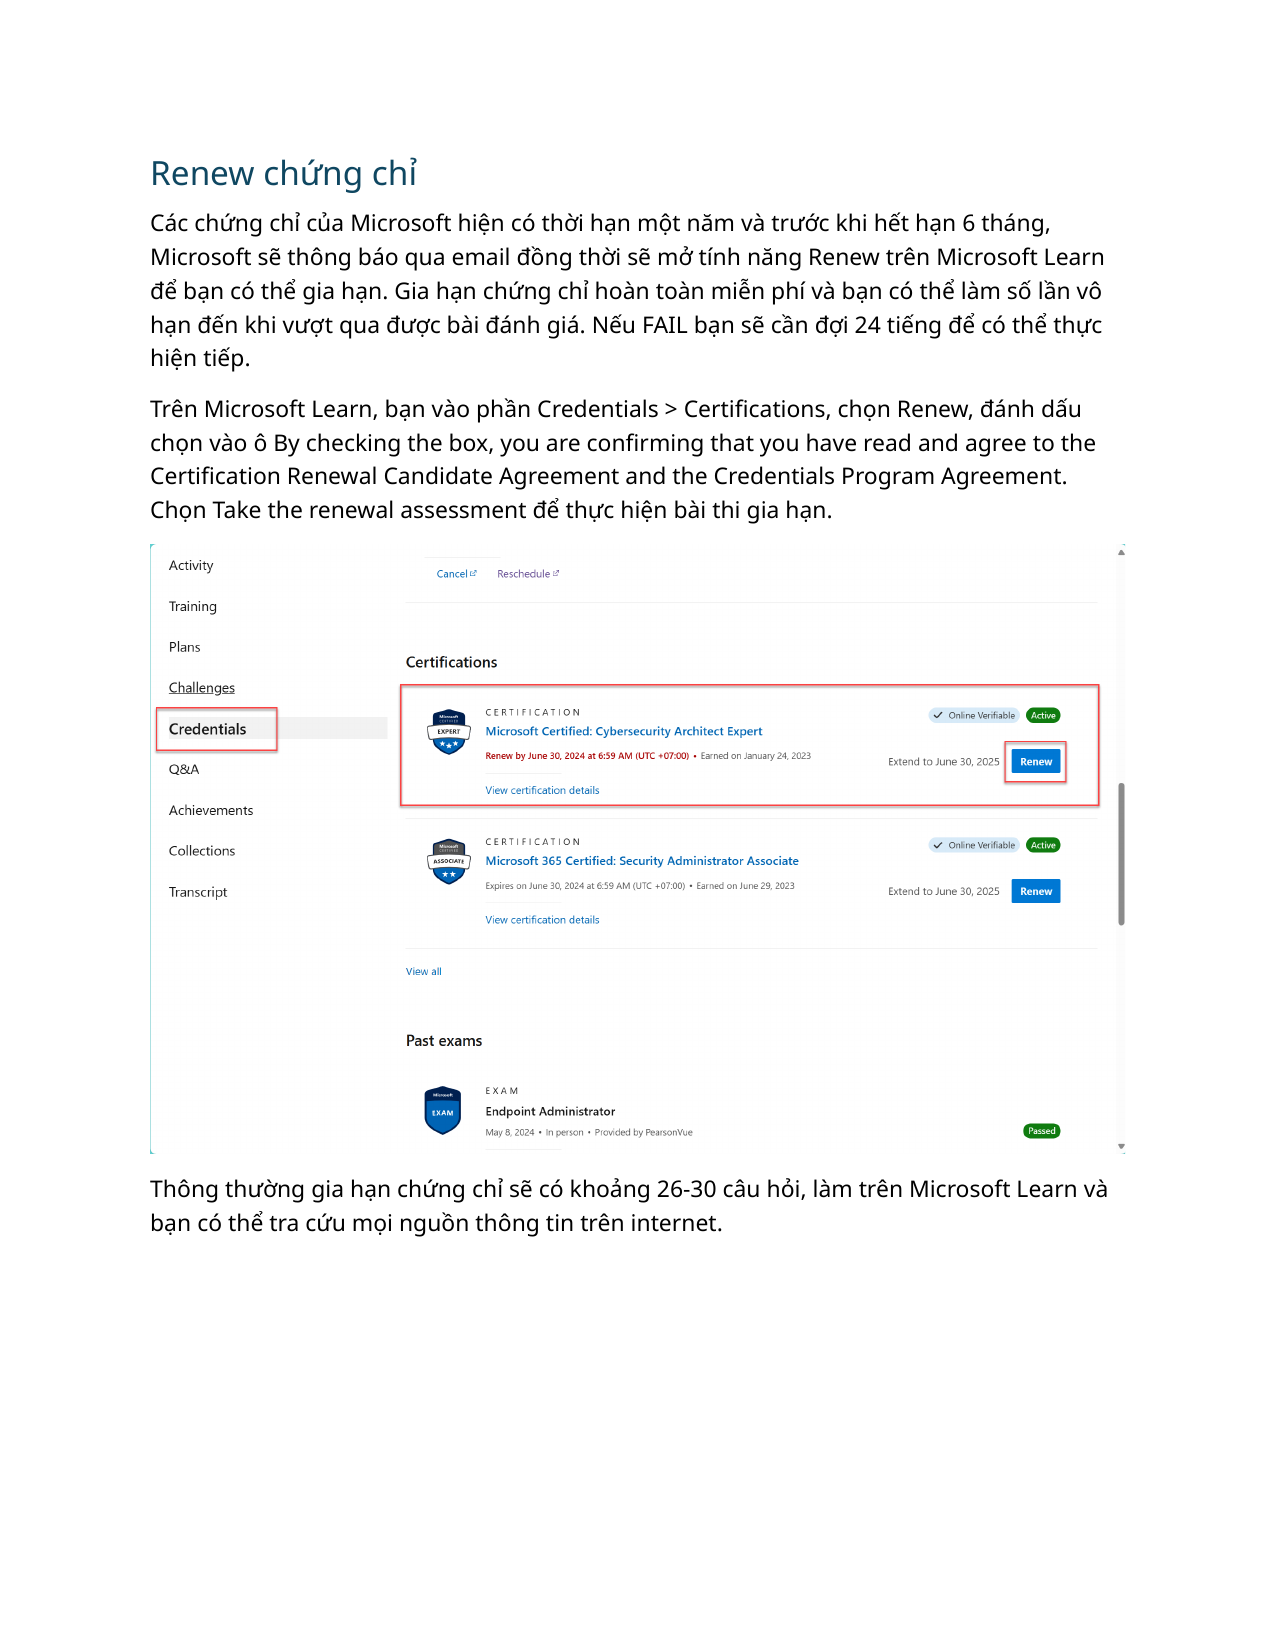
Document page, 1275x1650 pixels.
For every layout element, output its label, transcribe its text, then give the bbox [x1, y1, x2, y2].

subtitle Renew chứng chỉ [150, 150, 1125, 195]
text Trên Microsoft Learn, bạn vào phần Credentials > Certifications, chọn Renew, đánh dấu chọn vào ô By checking the box, you are confirming that you have read and agree to the Certification Renewal Candidate Agreement and the Credentials Program Agreement. Chọn Take the renewal assessment để thực hiện bài thi gia hạn. [150, 393, 1125, 525]
text Thông thường gia hạn chứng chỉ sẽ có khoảng 26-30 câu hỏi, làm trên Microsoft Learn và bạn có thể tra cứu mọi nguồn thông tin trên internet. [150, 1173, 1125, 1238]
picture [150, 544, 1125, 1154]
text Các chứng chỉ của Microsoft hiện có thời hạn một năm và trước khi hết hạn 6 tháng, Microsoft sẽ thông báo qua email đồng thời sẽ mở tính năng Renew trên Microsoft Learn để bạn có thể gia hạn. Gia hạn chứng chỉ hoàn toàn miễn phí và bạn có thể làm số lần vô hạn đến khi vượt qua được bài đánh giá. Nếu FAIL bạn sẽ cần đợi 24 tiếng để có thể thực hiện tiếp. [150, 207, 1125, 373]
